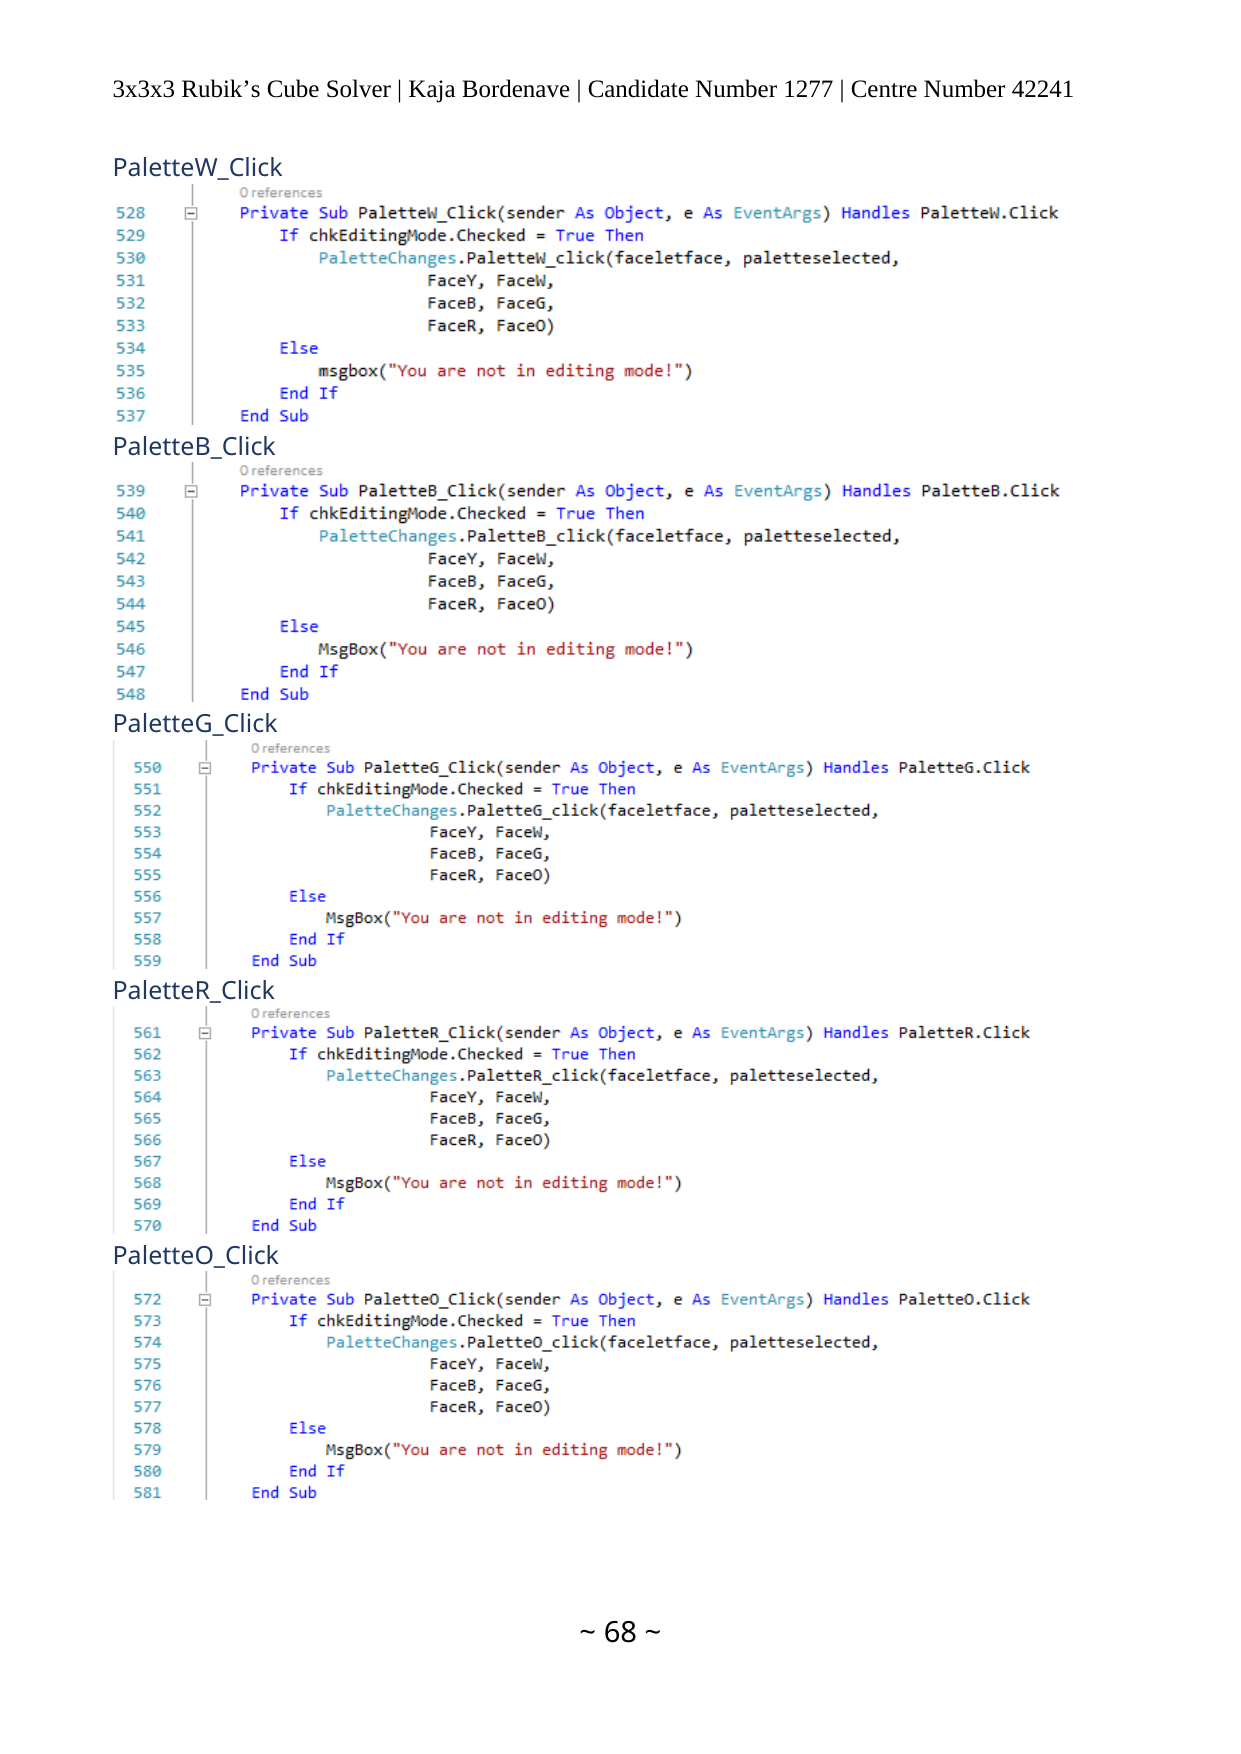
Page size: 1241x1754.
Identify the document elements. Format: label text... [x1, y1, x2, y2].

picture [112, 1271, 1033, 1500]
picture [112, 1006, 1033, 1234]
picture [112, 184, 1066, 425]
picture [112, 462, 1068, 702]
picture [112, 740, 1033, 969]
subtitle PaletteR_Click [112, 972, 1128, 1007]
subtitle PaletteB_Click [112, 429, 1128, 463]
subtitle PaletteW_Click [112, 150, 1128, 184]
subtitle PaletteG_Click [112, 706, 1128, 740]
subtitle PaletteO_Click [112, 1237, 1128, 1271]
